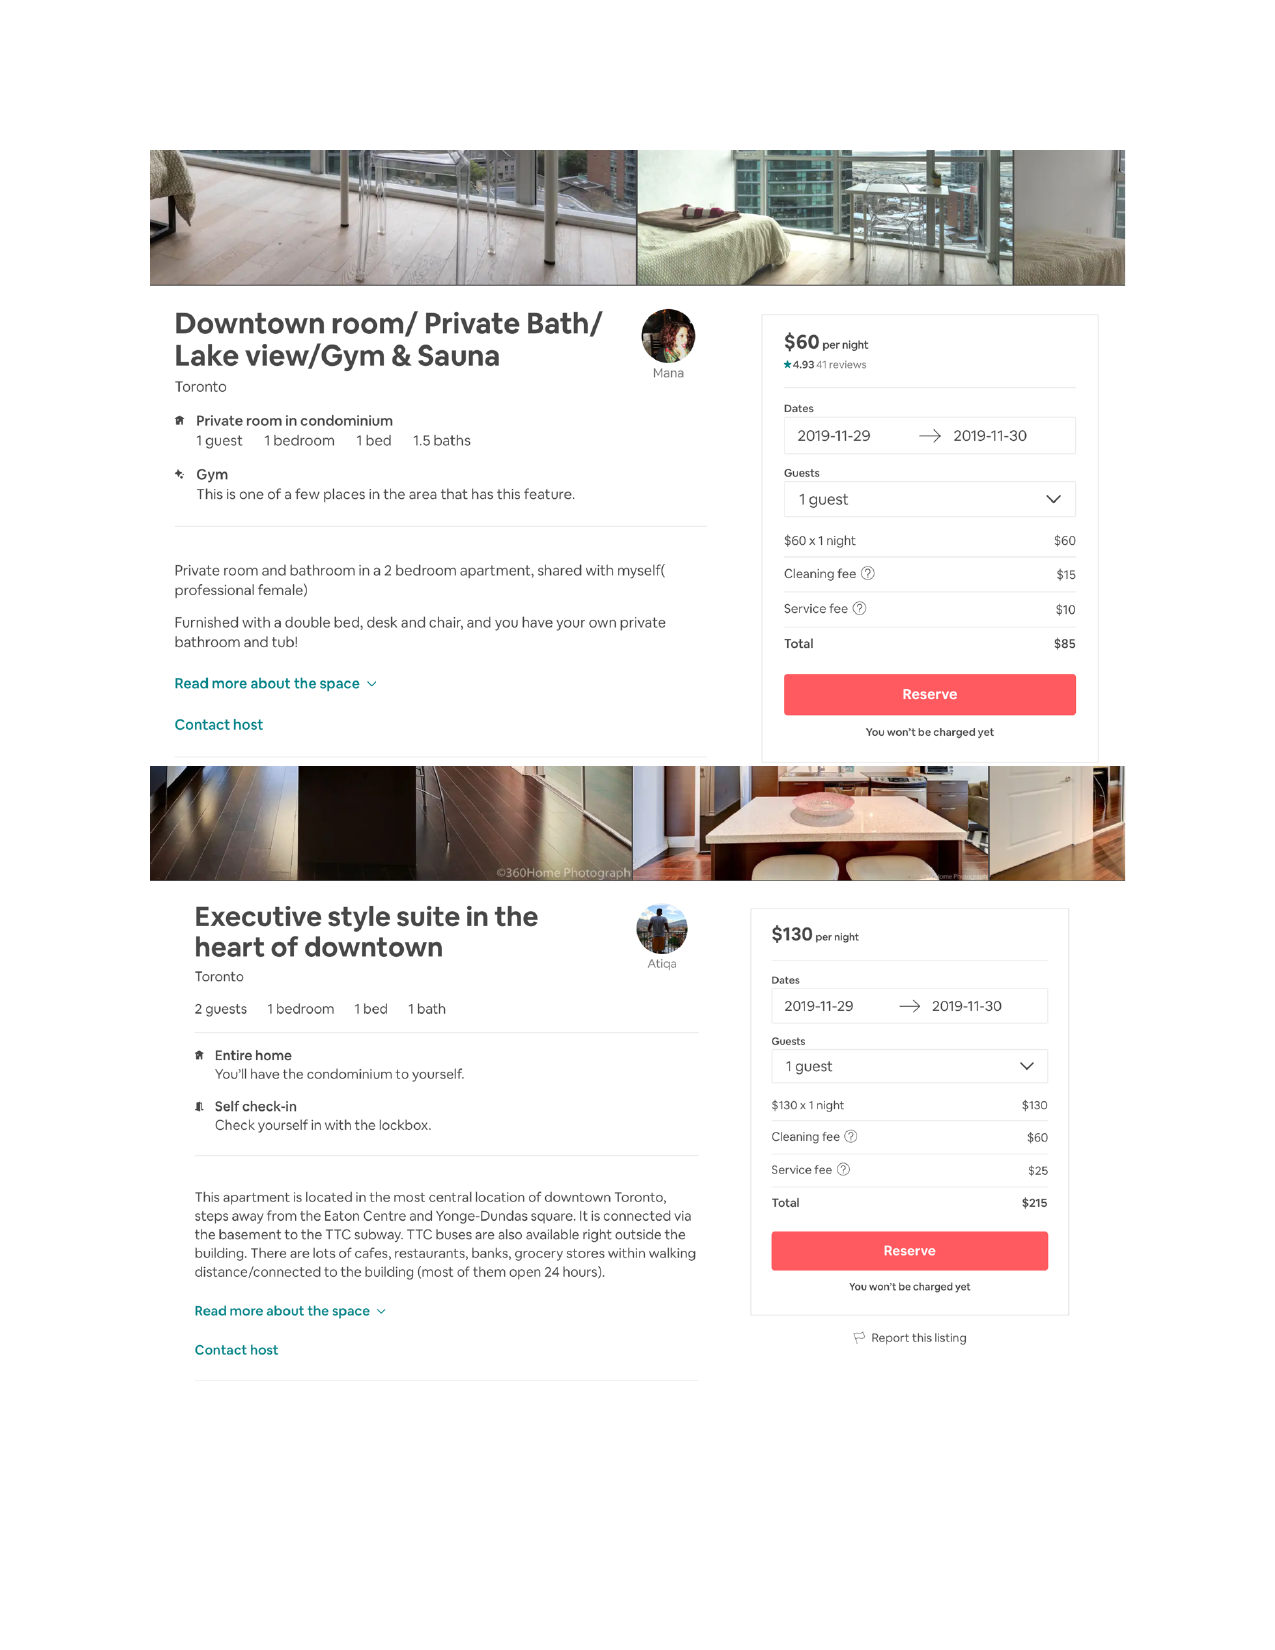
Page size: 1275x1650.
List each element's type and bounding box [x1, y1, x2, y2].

picture [150, 150, 1125, 1385]
